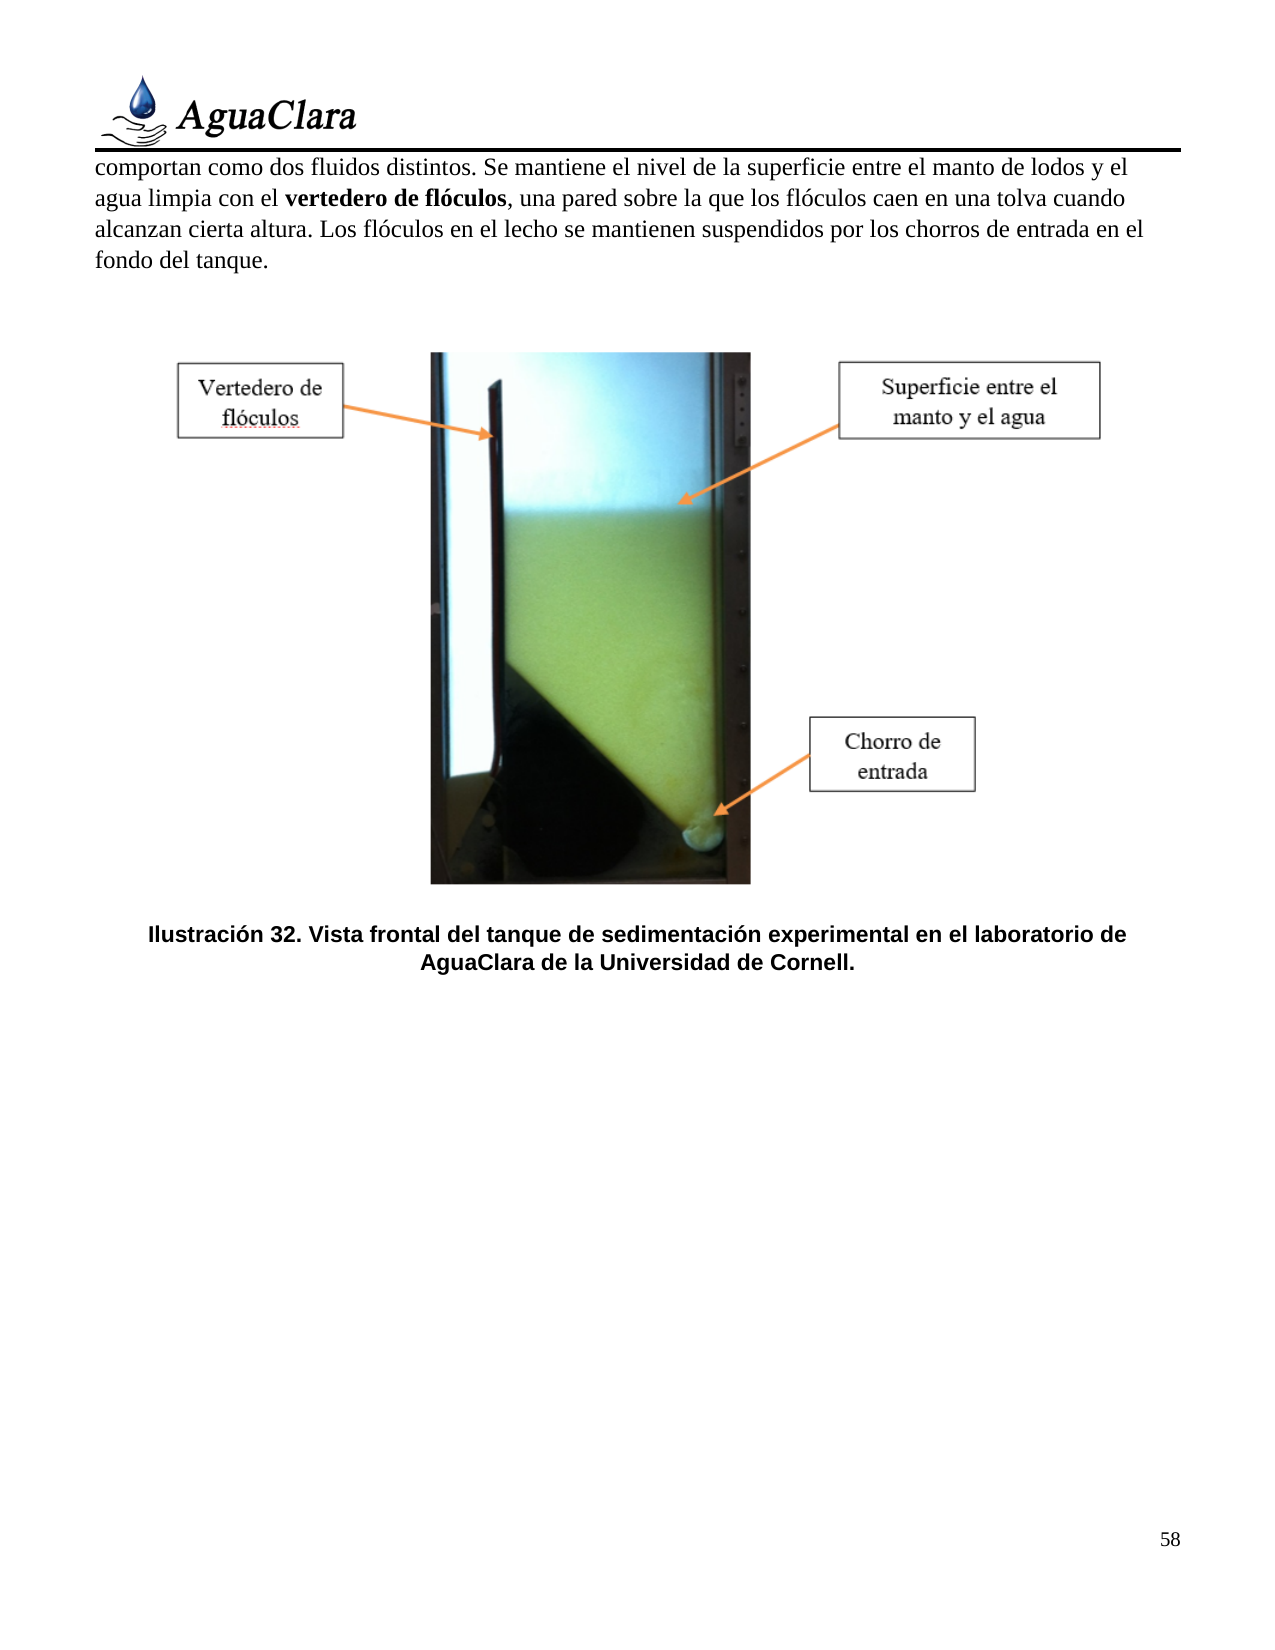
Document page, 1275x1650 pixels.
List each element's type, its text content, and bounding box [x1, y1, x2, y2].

picture [160, 332, 1115, 894]
picture [94, 75, 373, 148]
text Ilustración 32. Vista frontal del tanque de sedimentación experimental en el laboratorio de AguaClara de la Universidad de Cornell. [94, 921, 1181, 976]
